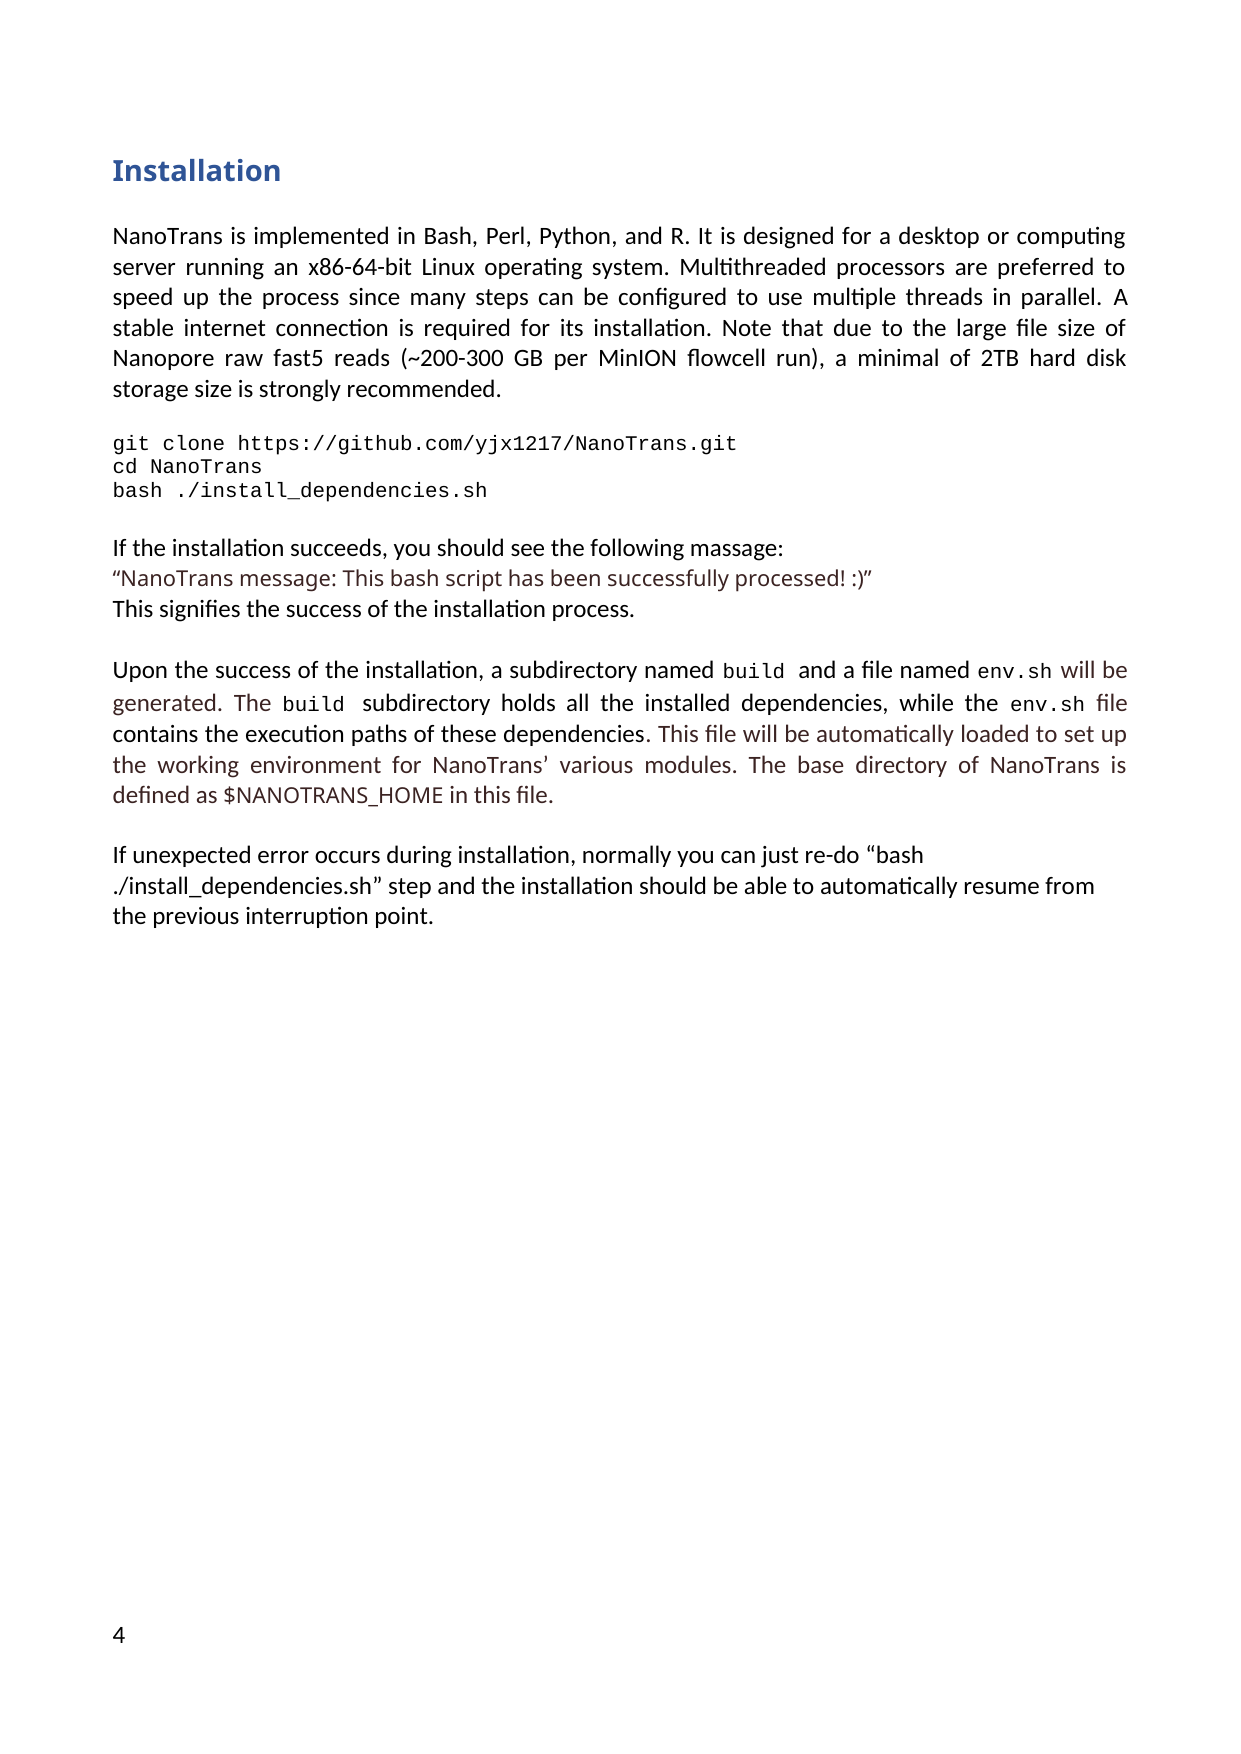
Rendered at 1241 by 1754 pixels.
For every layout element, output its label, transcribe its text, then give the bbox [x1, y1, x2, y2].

list This signifies the success of the installation process. [112, 593, 1128, 623]
list Upon the success of the installation, a subdirectory named build and a file named env.sh will be generated. The build subdirectory holds all the installed dependencies, while the env.sh file contains the execution paths of these dependencies. This file will be automatically loaded to set up the working environment for NanoTrans’ various modules. The base directory of NanoTrans is defined as $NANOTRANS_HOME in this file. [112, 654, 1128, 810]
text If unexpected error occurs during installation, normally you can just re-do “bash ./install_dependencies.sh” step and the installation should be able to automatically resume from the previous interruption point. [112, 839, 1128, 931]
text git clone https://github.com/yjx1217/NanoTrans.git cd NanoTrans bash ./install_dependencies.sh [112, 432, 1128, 503]
text NanoTrans is implemented in Bash, Perl, Python, and R. It is designed for a desktop or computing server running an x86-64-bit Linux operating system. Multithreaded processors are preferred to speed up the process since many steps can be configured to use multiple threads in parallel. A stable internet connection is required for its installation. Note that due to the large file size of Nanopore raw fast5 reads (~200-300 GB per MinION flowcell run), a minimal of 2TB hard disk storage size is strongly recommended. [112, 220, 1128, 403]
list If the installation succeeds, you should see the following massage: [112, 533, 1128, 563]
list “NanoTrans message: This bash script has been successfully processed! :)” [112, 563, 1128, 593]
subtitle Installation [112, 150, 1128, 190]
